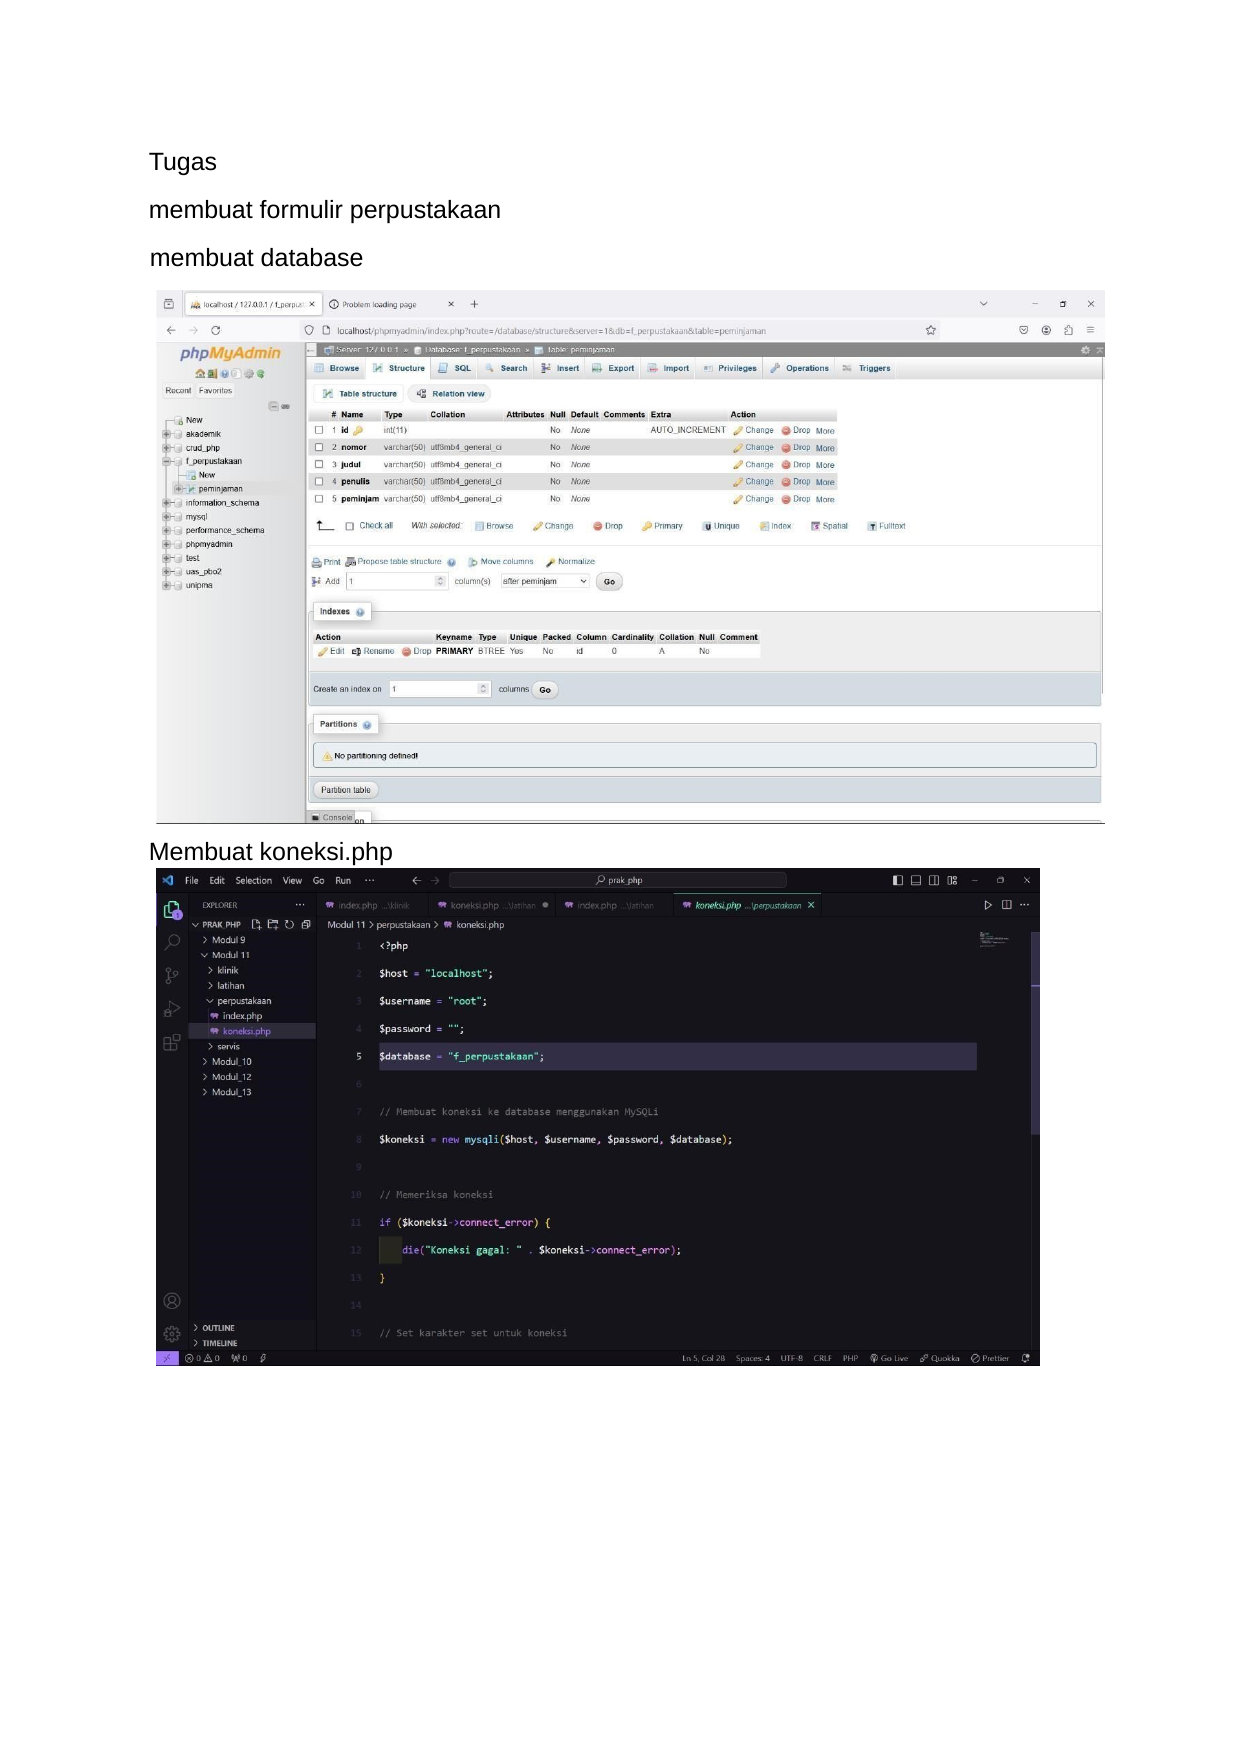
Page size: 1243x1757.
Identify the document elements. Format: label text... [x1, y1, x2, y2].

picture [156, 868, 1040, 1366]
text Tugas [148, 147, 1108, 176]
picture [156, 290, 1105, 824]
text membuat formulir perpustakaan membuat database [148, 195, 609, 271]
text Membuat koneksi.php [148, 837, 1108, 866]
